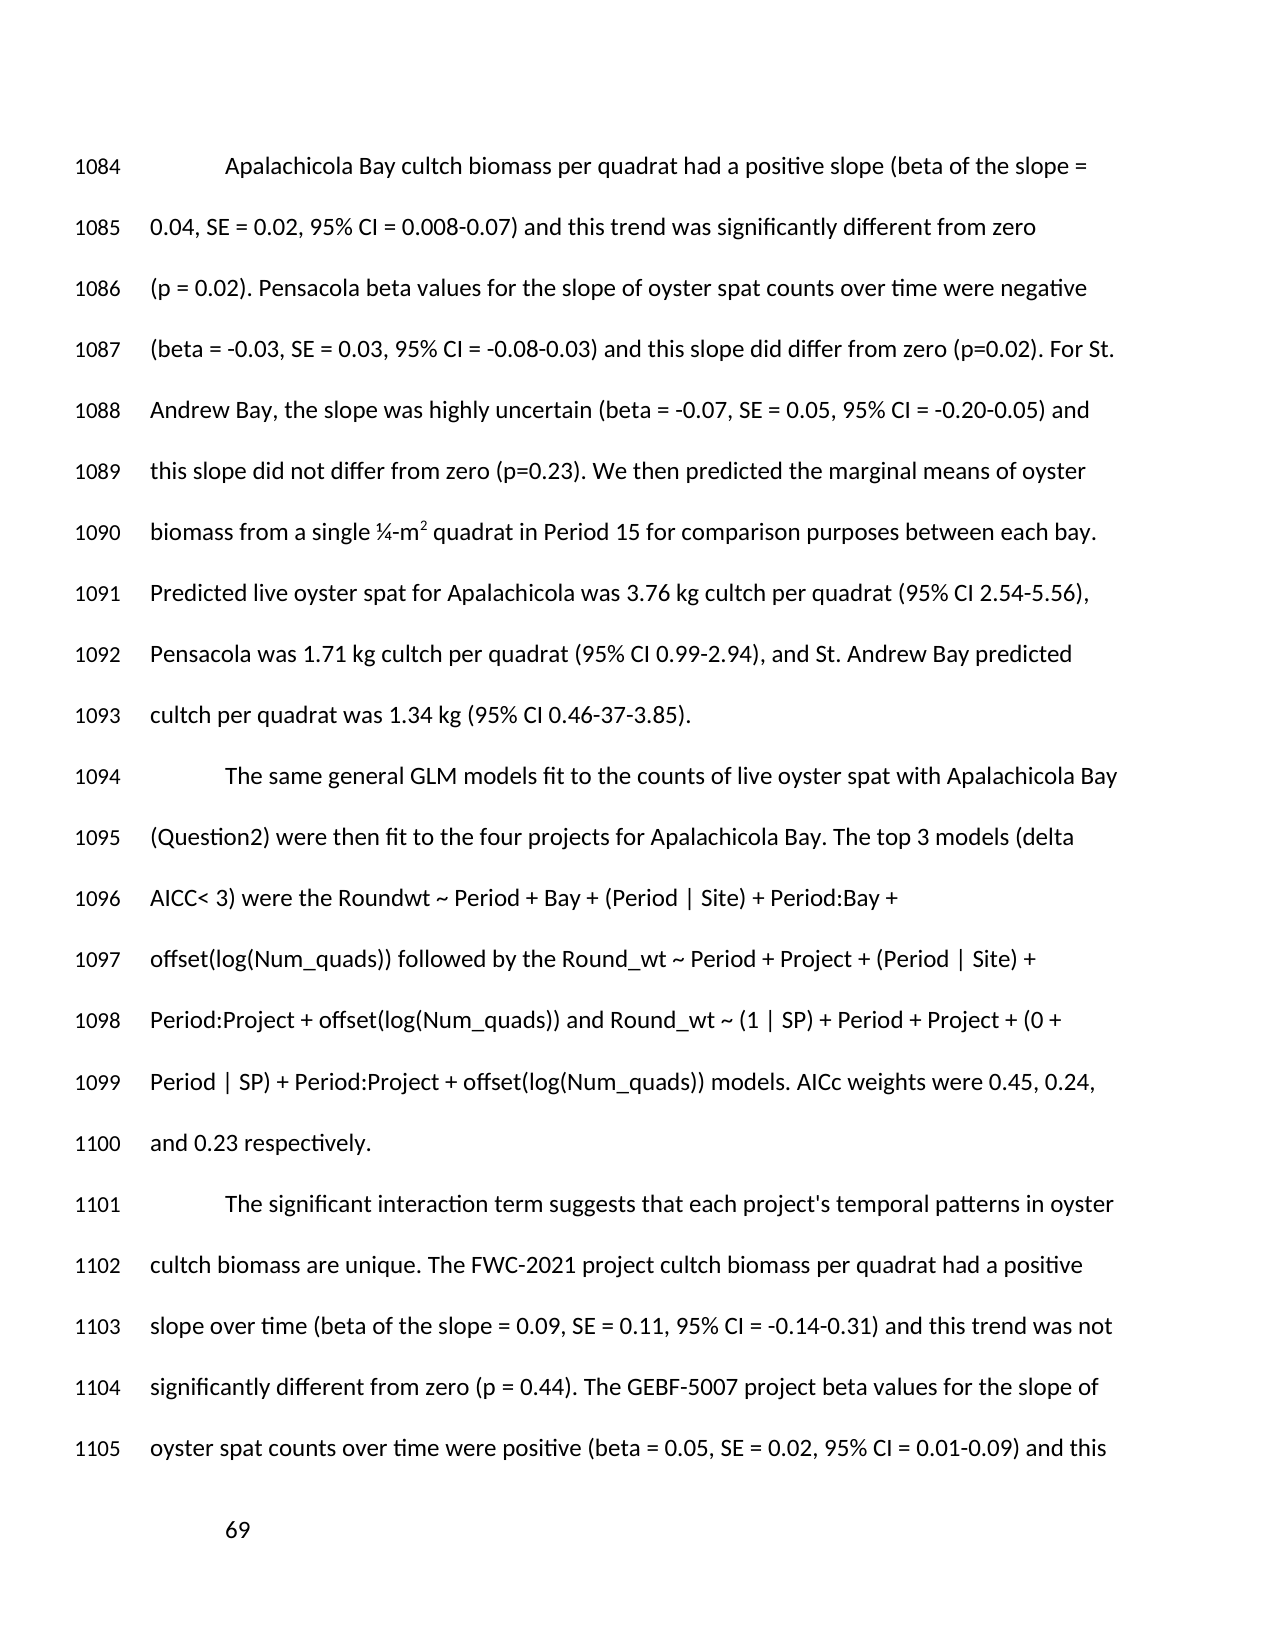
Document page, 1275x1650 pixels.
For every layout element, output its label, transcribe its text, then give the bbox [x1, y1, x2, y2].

text The same general GLM models fit to the counts of live oyster spat with Apalachicola Bay (Question2) were then fit to the four projects for Apalachicola Bay. The top 3 models (delta AICC< 3) were the Roundwt ~ Period + Bay + (Period | Site) + Period:Bay + offset(log(Num_quads)) followed by the Round_wt ~ Period + Project + (Period | Site) + Period:Project + offset(log(Num_quads)) and Round_wt ~ (1 | SP) + Period + Project + (0 + Period | SP) + Period:Project + offset(log(Num_quads)) models. AICc weights were 0.45, 0.24, and 0.23 respectively. [150, 760, 1125, 1157]
text Apalachicola Bay cultch biomass per quadrat had a positive slope (beta of the slope = 0.04, SE = 0.02, 95% CI = 0.008-0.07) and this trend was significantly different from zero (p = 0.02). Pensacola beta values for the slope of oyster spat counts over time were negative (beta = -0.03, SE = 0.03, 95% CI = -0.08-0.03) and this slope did differ from zero (p=0.02). For St. Andrew Bay, the slope was highly uncertain (beta = -0.07, SE = 0.05, 95% CI = -0.20-0.05) and this slope did not differ from zero (p=0.23). We then predicted the marginal means of oyster biomass from a single ¼-m2 quadrat in Period 15 for comparison purposes between each bay. Predicted live oyster spat for Apalachicola was 3.76 kg cultch per quadrat (95% CI 2.54-5.56), Pensacola was 1.71 kg cultch per quadrat (95% CI 0.99-2.94), and St. Andrew Bay predicted cultch per quadrat was 1.34 kg (95% CI 0.46-37-3.85). [150, 150, 1125, 730]
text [150, 1188, 1125, 1462]
